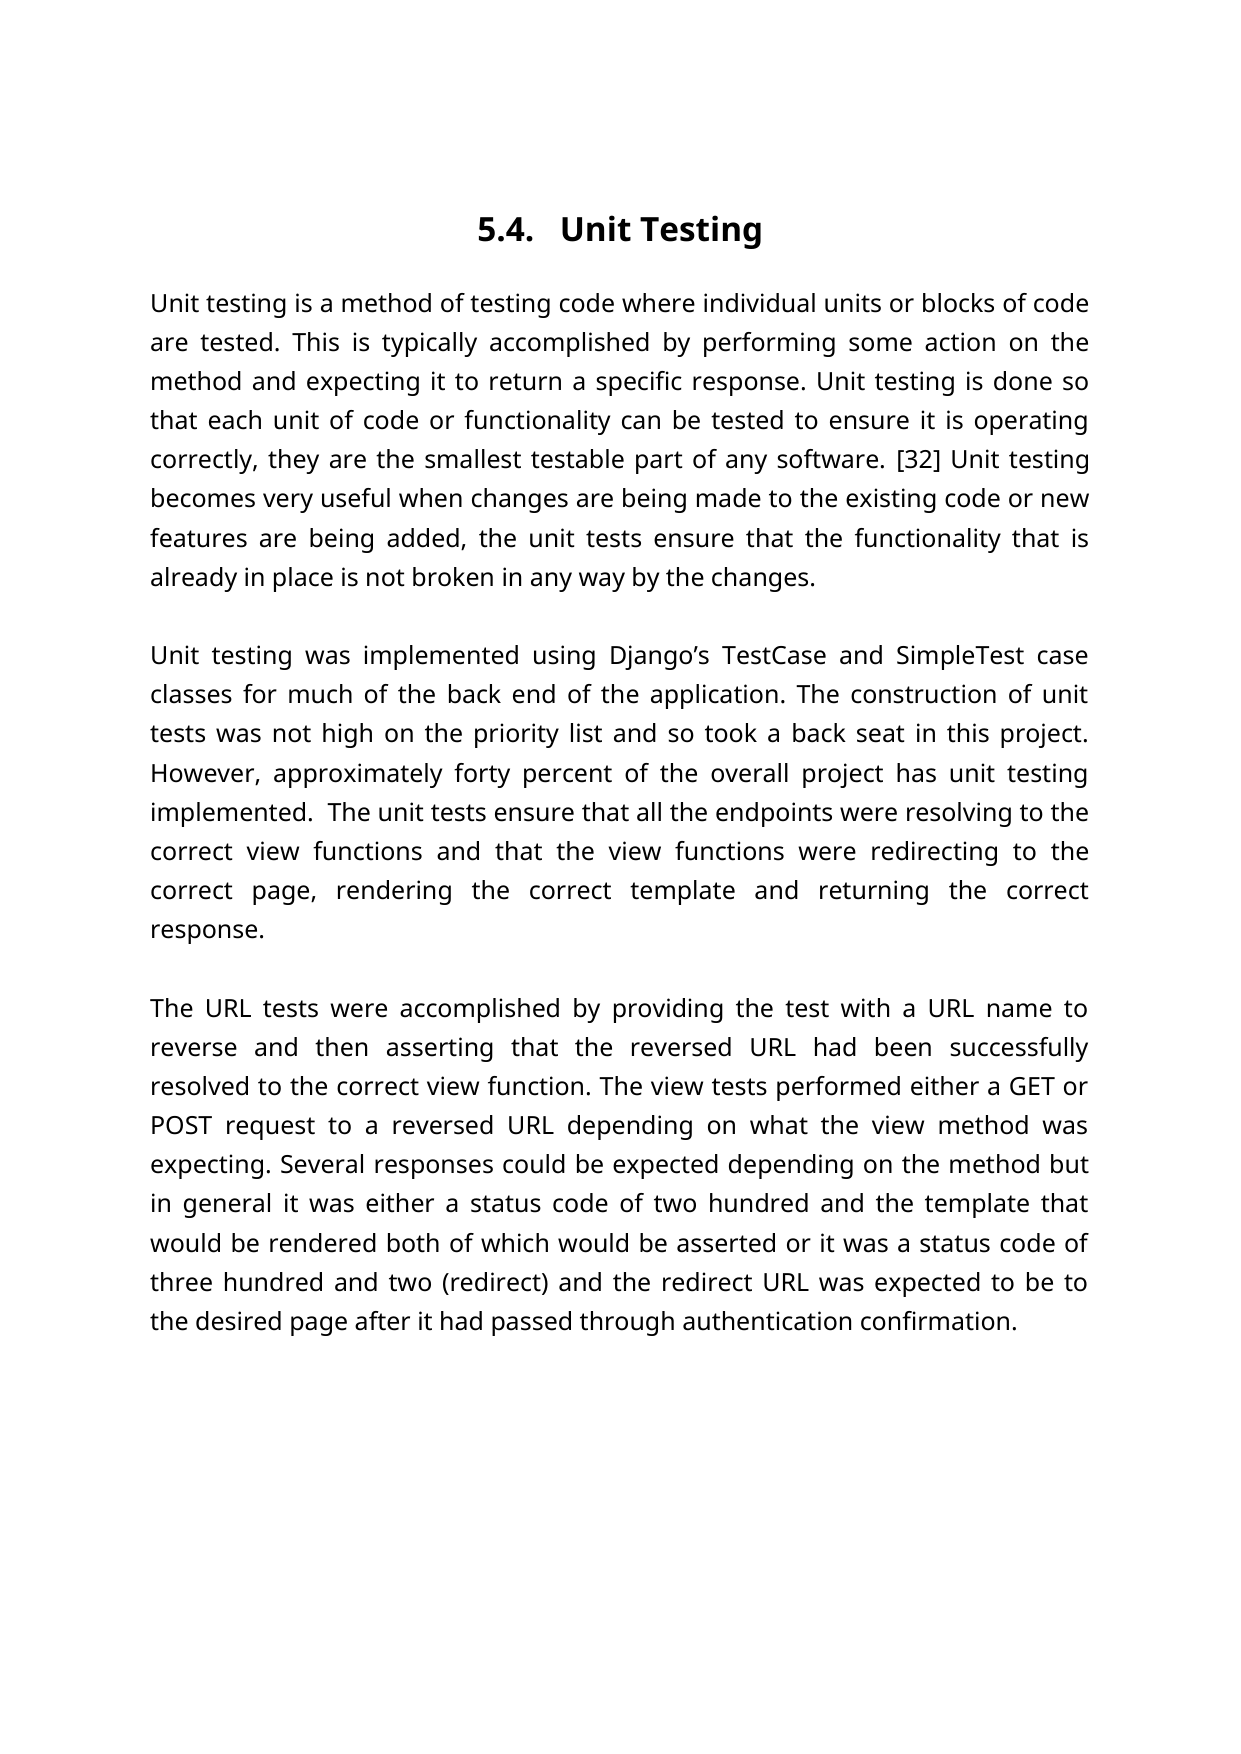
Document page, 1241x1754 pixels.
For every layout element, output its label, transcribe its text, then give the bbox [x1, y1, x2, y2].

text The URL tests were accomplished by providing the test with a URL name to reverse and then asserting that the reversed URL had been successfully resolved to the correct view function. The view tests performed either a GET or POST request to a reversed URL depending on what the view method was expecting. Several responses could be expected depending on the method but in general it was either a status code of two hundred and the template that would be rendered both of which would be asserted or it was a status code of three hundred and two (redirect) and the redirect URL was expected to be to the desired page after it had passed through authentication confirmation. [150, 990, 1090, 1338]
subtitle Unit Testing [150, 206, 1090, 251]
text Unit testing was implemented using Django’s TestCase and SimpleTest case classes for much of the back end of the application. The construction of unit tests was not high on the priority list and so took a back seat in this project. However, approximately forty percent of the overall project has unit testing implemented. The unit tests ensure that all the endpoints were resolving to the correct view functions and that the view functions were redirecting to the correct page, rendering the correct template and returning the correct response. [150, 638, 1090, 946]
text Unit testing is a method of testing code where individual units or blocks of code are tested. This is typically accomplished by performing some action on the method and expecting it to return a specific response. Unit testing is done so that each unit of code or functionality can be tested to ensure it is operating correctly, they are the smallest testable part of any software. [32] Unit testing becomes very useful when changes are being made to the existing code or new features are being added, the unit tests ensure that the functionality that is already in place is not broken in any way by the changes. [150, 285, 1090, 593]
